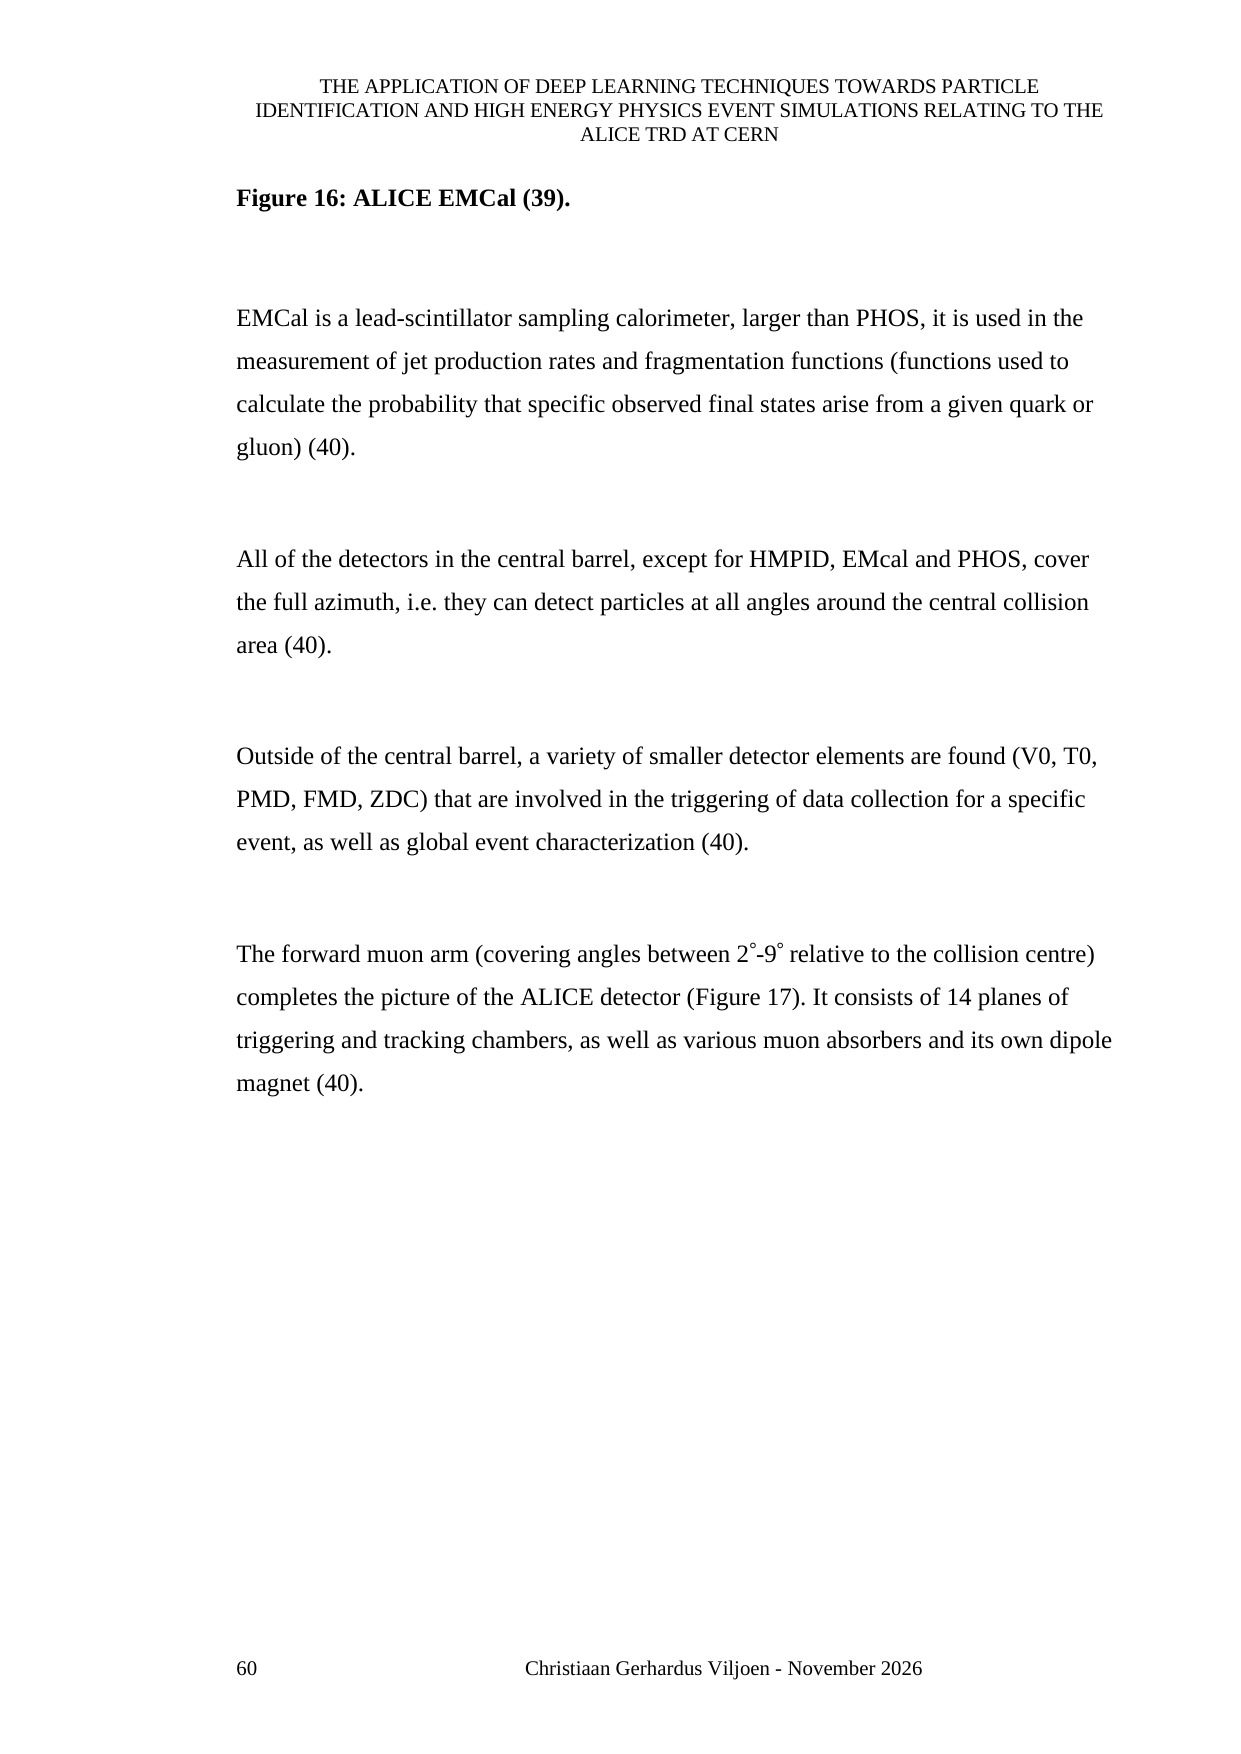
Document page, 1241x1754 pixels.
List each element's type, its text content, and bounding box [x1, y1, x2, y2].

text All of the detectors in the central barrel, except for HMPID, EMcal and PHOS, cover the full azimuth, i.e. they can detect particles at all angles around the central collision area . [236, 544, 1122, 659]
text EMCal is a lead-scintillator sampling calorimeter, larger than PHOS, it is used in the measurement of jet production rates and fragmentation functions (functions used to calculate the probability that specific observed final states arise from a given quark or gluon) . [236, 303, 1122, 461]
text Outside of the central barrel, a variety of smaller detector elements are found (V0, T0, PMD, FMD, ZDC) that are involved in the triggering of data collection for a specific event, as well as global event characterization . [236, 741, 1122, 856]
text The forward muon arm (covering angles between 2-9 relative to the collision centre) completes the picture of the ALICE detector (Figure 18). It consists of 14 planes of triggering and tracking chambers, as well as various muon absorbers and its own dipole magnet . [236, 939, 1122, 1097]
text Figure 16: ALICE EMCal . [236, 183, 1122, 212]
